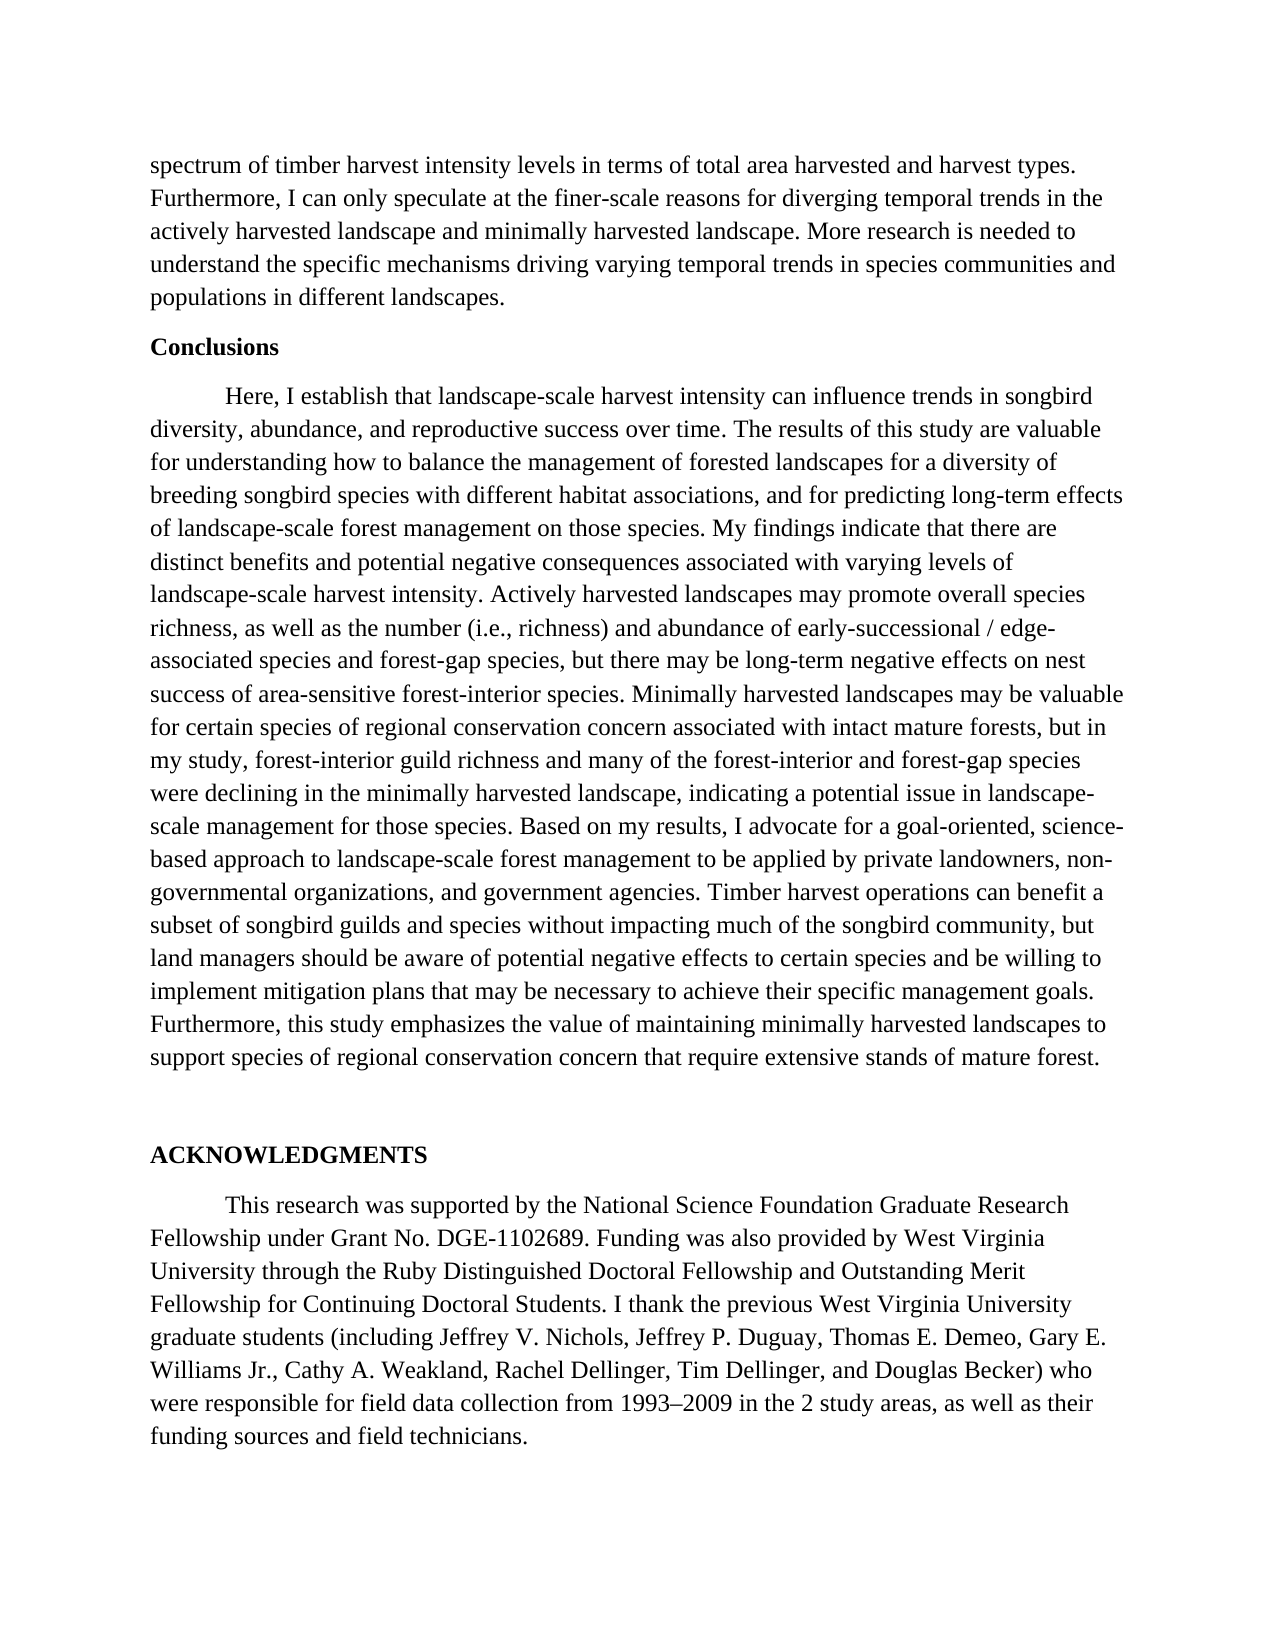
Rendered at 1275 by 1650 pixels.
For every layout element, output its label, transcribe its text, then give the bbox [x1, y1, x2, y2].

text Acknowledgments [150, 1141, 1125, 1169]
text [150, 150, 1125, 311]
text Here, I establish that landscape-scale harvest intensity can influence trends in songbird diversity, abundance, and reproductive success over time. The results of this study are valuable for understanding how to balance the management of forested landscapes for a diversity of breeding songbird species with different habitat associations, and for predicting long-term effects of landscape-scale forest management on those species. My findings indicate that there are distinct benefits and potential negative consequences associated with varying levels of landscape-scale harvest intensity. Actively harvested landscapes may promote overall species richness, as well as the number (i.e., richness) and abundance of early-successional / edge-associated species and forest-gap species, but there may be long-term negative effects on nest success of area-sensitive forest-interior species. Minimally harvested landscapes may be valuable for certain species of regional conservation concern associated with intact mature forests, but in my study, forest-interior guild richness and many of the forest-interior and forest-gap species were declining in the minimally harvested landscape, indicating a potential issue in landscape-scale management for those species. Based on my results, I advocate for a goal-oriented, science-based approach to landscape-scale forest management to be applied by private landowners, non-governmental organizations, and government agencies. Timber harvest operations can benefit a subset of songbird guilds and species without impacting much of the songbird community, but land managers should be aware of potential negative effects to certain species and be willing to implement mitigation plans that may be necessary to achieve their specific management goals. Furthermore, this study emphasizes the value of maintaining minimally harvested landscapes to support species of regional conservation concern that require extensive stands of mature forest. [150, 381, 1125, 1071]
text Conclusions [150, 332, 1125, 361]
text This research was supported by the National Science Foundation Graduate Research Fellowship under Grant No. DGE-1102689. Funding was also provided by West Virginia University through the Ruby Distinguished Doctoral Fellowship and Outstanding Merit Fellowship for Continuing Doctoral Students. I thank the previous West Virginia University graduate students (including Jeffrey V. Nichols, Jeffrey P. Duguay, Thomas E. Demeo, Gary E. Williams Jr., Cathy A. Weakland, Rachel Dellinger, Tim Dellinger, and Douglas Becker) who were responsible for field data collection from 1993–2009 in the 2 study areas, as well as their funding sources and field technicians. [150, 1190, 1125, 1450]
